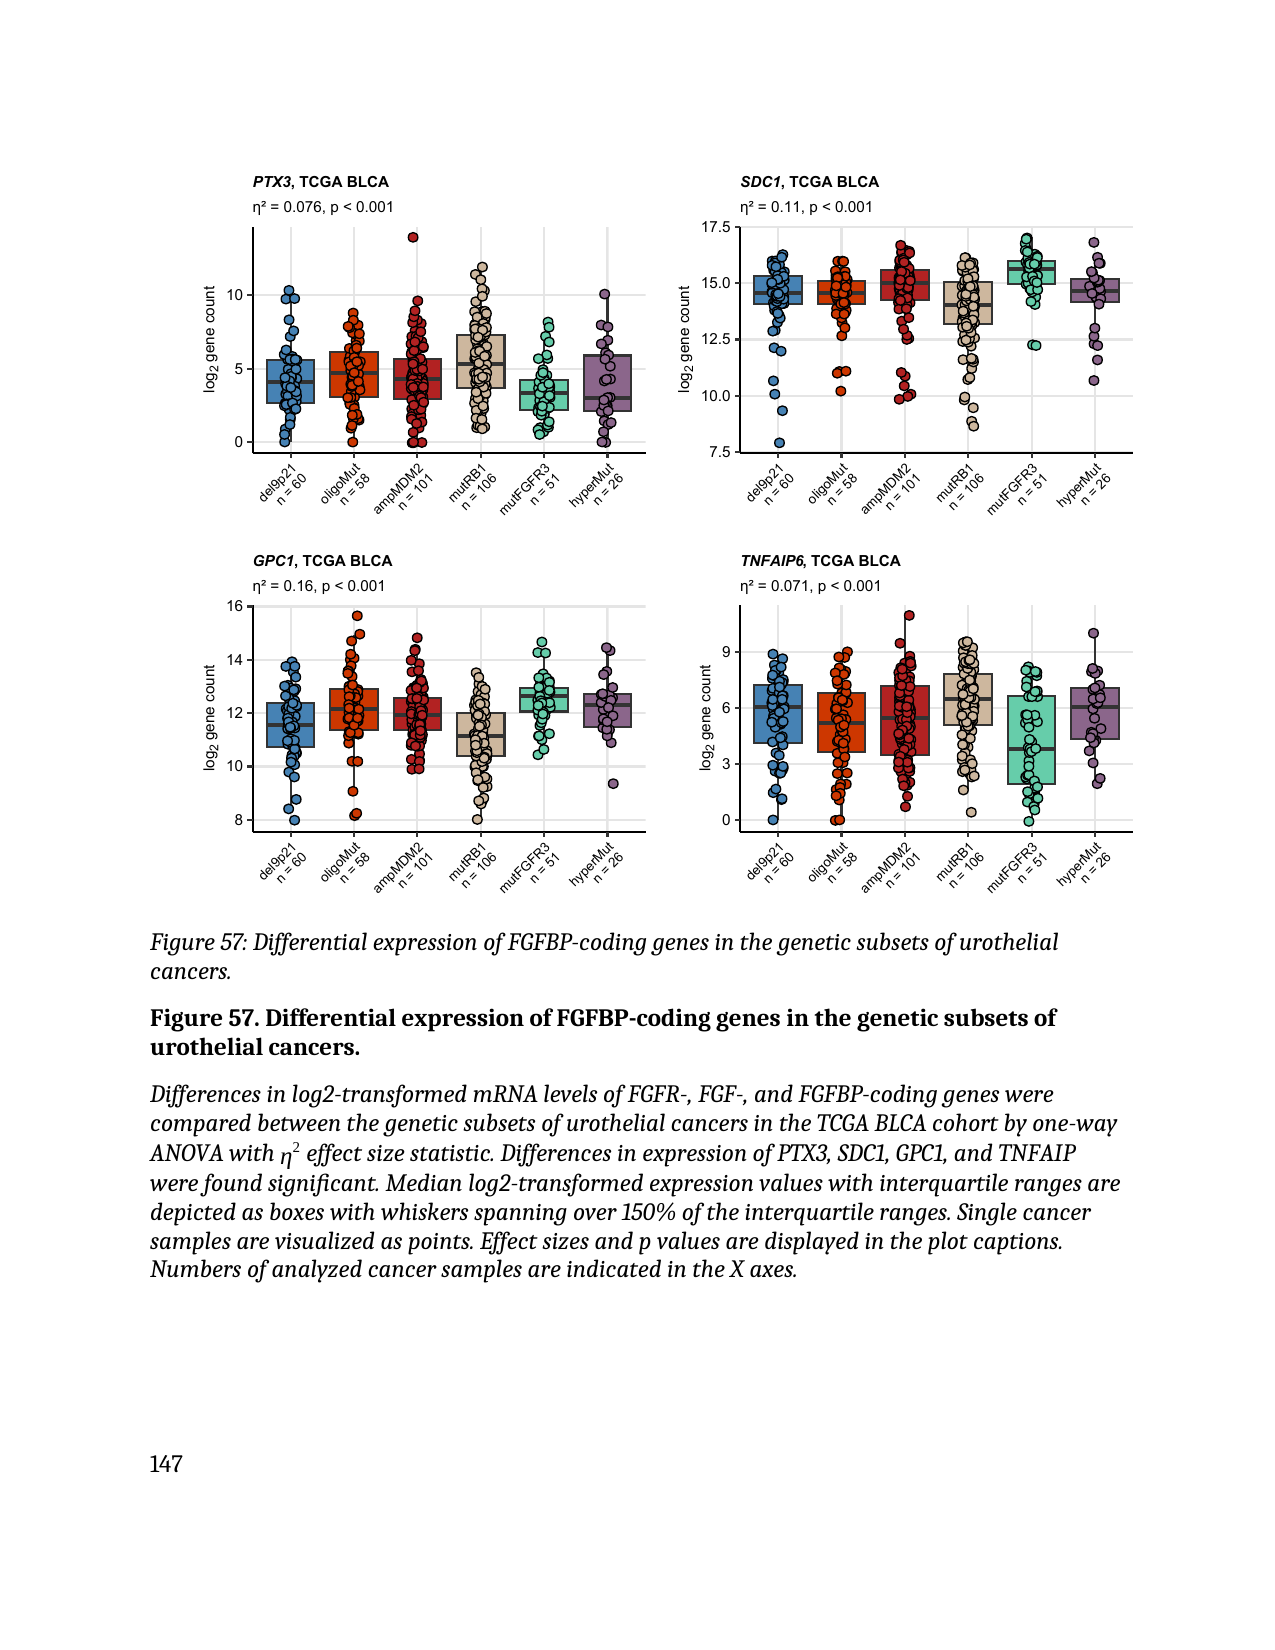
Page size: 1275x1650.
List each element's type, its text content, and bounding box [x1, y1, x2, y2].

text Figure 57: Differential expression of FGFBP-coding genes in the genetic subsets of urothelial cancers. [150, 928, 1125, 985]
text Differences in log2-transformed mRNA levels of FGFR-, FGF-, and FGFBP-coding genes were compared between the genetic subsets of urothelial cancers in the TCGA BLCA cohort by one-way ANOVA with effect size statistic. Differences in expression of PTX3, SDC1, GPC1, and TNFAIP were found significant. Median log2-transformed expression values with interquartile ranges are depicted as boxes with whiskers spanning over 150% of the interquartile ranges. Single cancer samples are visualized as points. Effect sizes and p values are displayed in the plot captions. Numbers of analyzed cancer samples are indicated in the X axes. [150, 1080, 1125, 1284]
text Figure 57. Differential expression of FGFBP-coding genes in the genetic subsets of urothelial cancers. [150, 1004, 1125, 1062]
